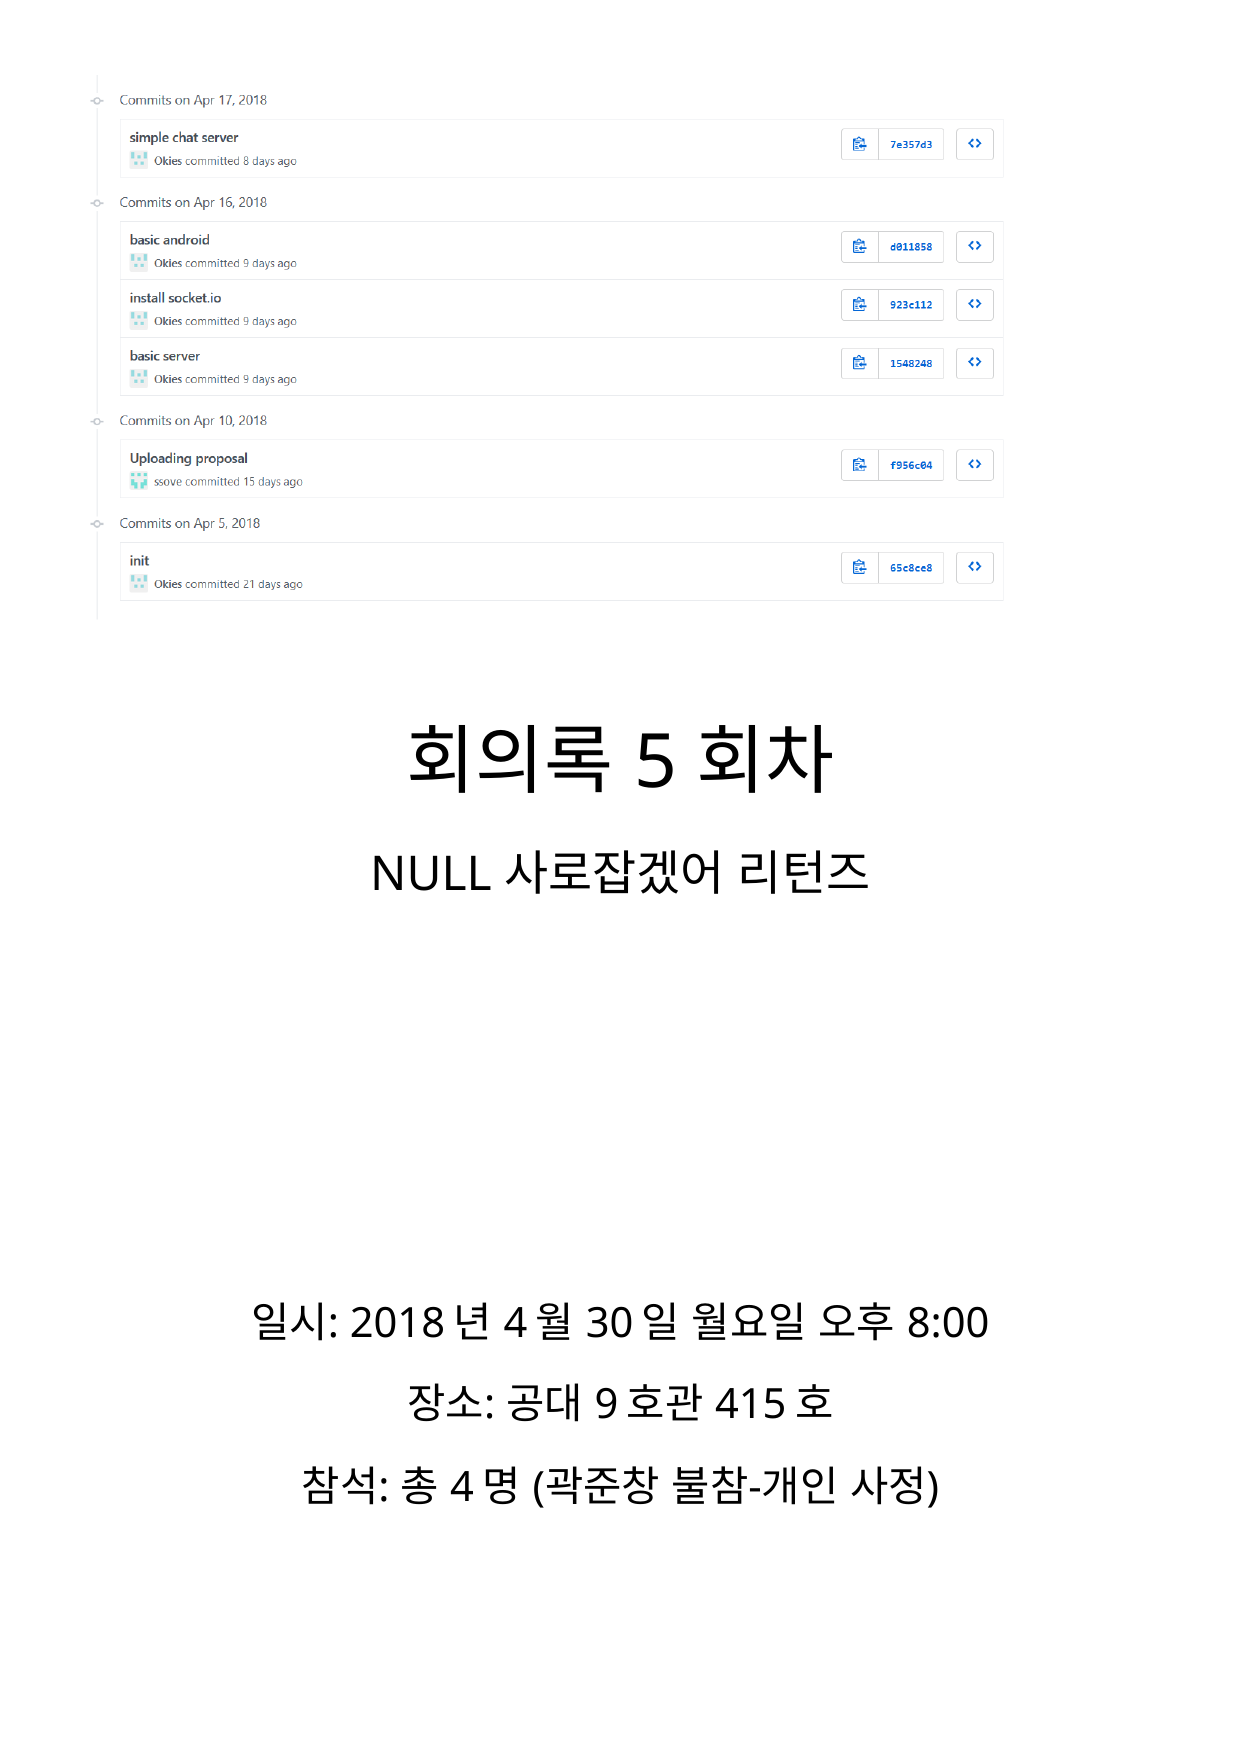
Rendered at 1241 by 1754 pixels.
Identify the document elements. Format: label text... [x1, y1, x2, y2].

text 일시: 2018년 4월 30일 월요일 오후 8:00 [75, 1289, 1165, 1349]
text 회의록 5 회차 [75, 701, 1165, 810]
text NULL 사로잡겠어 리턴즈 [75, 835, 1165, 905]
picture [75, 75, 1016, 623]
text 참석: 총 4명 (곽준창 불참-개인 사정) [75, 1453, 1165, 1513]
text 장소: 공대 9호관 415호 [75, 1371, 1165, 1431]
